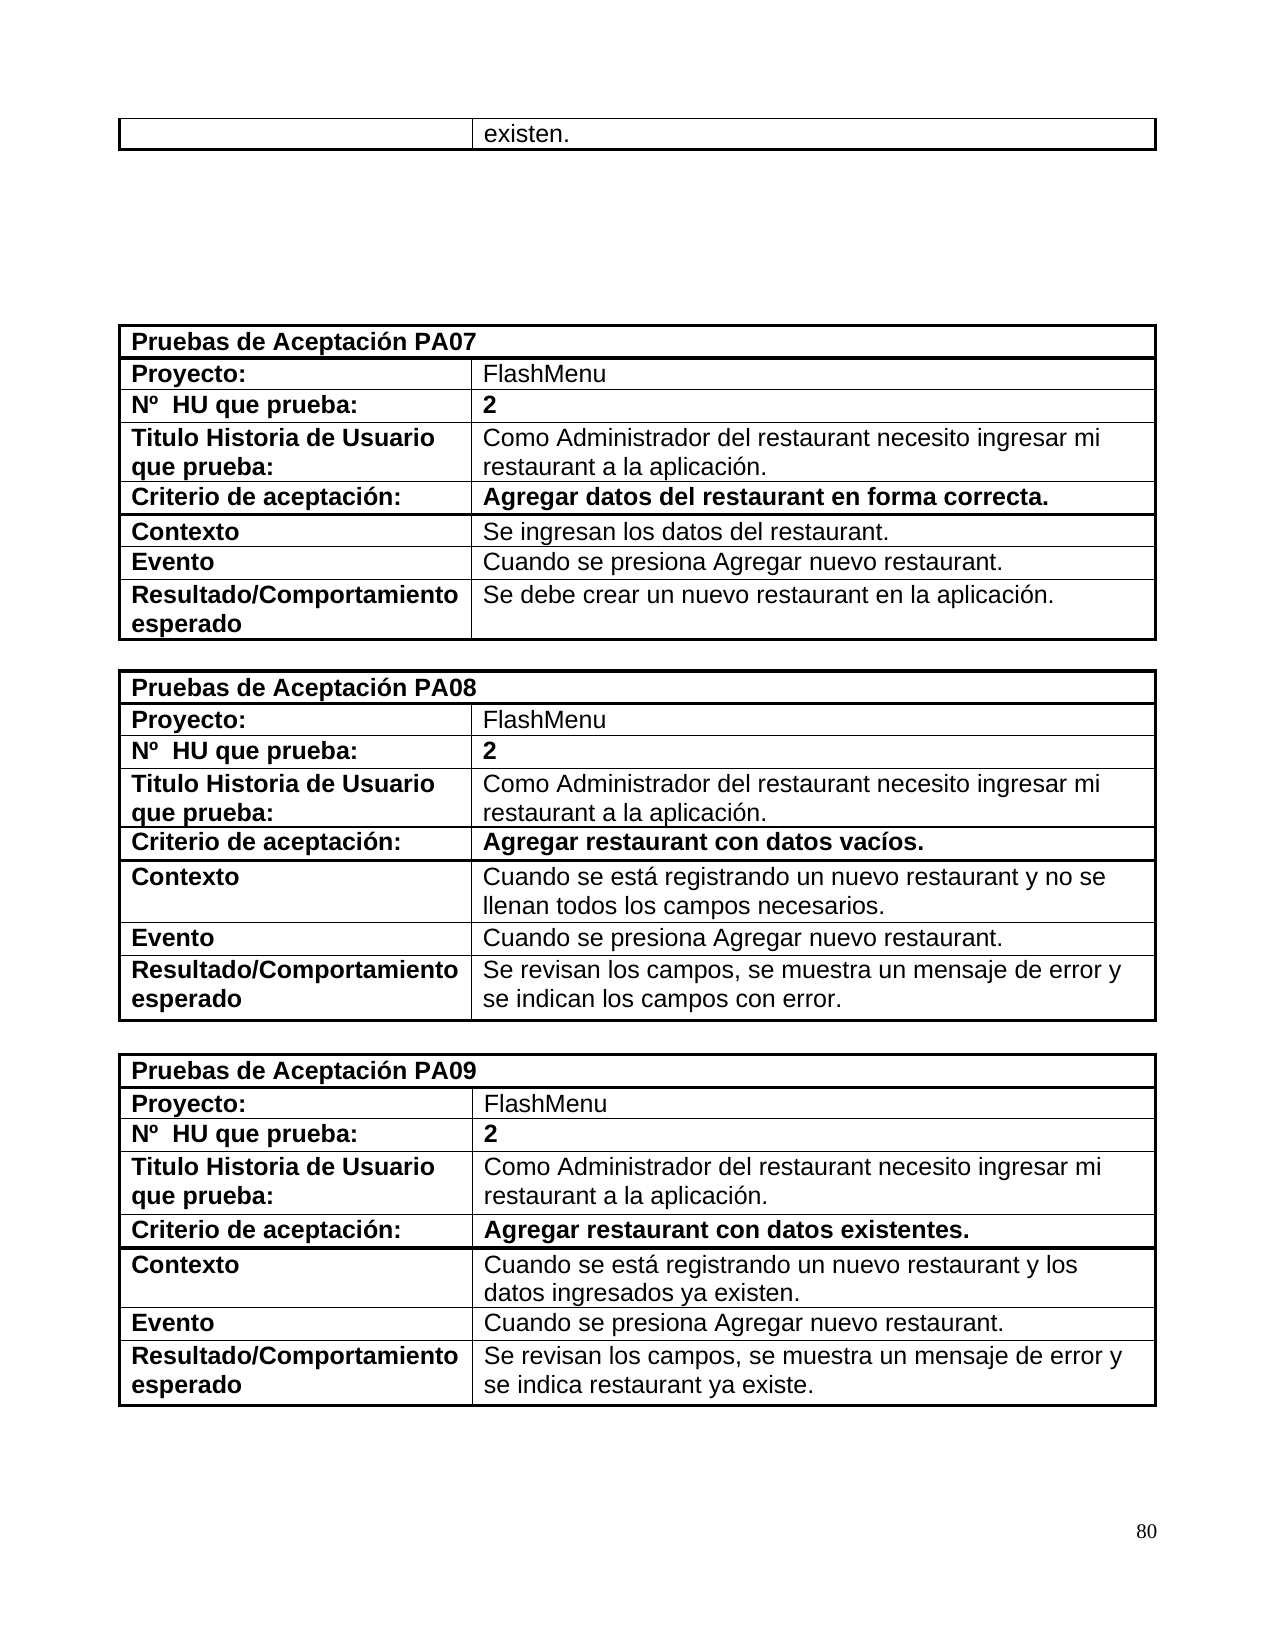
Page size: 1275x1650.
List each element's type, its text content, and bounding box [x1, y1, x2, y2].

table_cell Como Administrador del restaurant necesito ingresar mi restaurant a la aplicación. [473, 1152, 1154, 1214]
table_cell Contexto [121, 516, 471, 546]
table_cell Se debe crear un nuevo restaurant en la aplicación. [472, 580, 1154, 637]
table_cell Proyecto: [121, 360, 471, 389]
table_cell Resultado/Comportamiento esperado [121, 956, 471, 1018]
table_cell Se ingresan los datos del restaurant. [472, 516, 1154, 546]
table_cell Evento [121, 923, 471, 954]
table_cell Se revisan los campos, se muestra un mensaje de error y se indican los campos con error. [472, 956, 1154, 1018]
table_cell Criterio de aceptación: [121, 1215, 472, 1246]
table_cell 2 [472, 390, 1154, 422]
table_cell Contexto [121, 1250, 472, 1307]
table_cell Titulo Historia de Usuario que prueba: [121, 423, 471, 481]
table_cell Agregar datos del restaurant en forma correcta. [472, 482, 1154, 513]
table_cell Cuando se presiona Agregar nuevo restaurant. [472, 923, 1154, 954]
table_cell Cuando se presiona Agregar nuevo restaurant. [472, 547, 1154, 579]
table_cell Como Administrador del restaurant necesito ingresar mi restaurant a la aplicación. [472, 769, 1154, 826]
table_cell Contexto [121, 862, 471, 922]
table_header Pruebas de Aceptación PA07 [121, 327, 1154, 356]
table_cell Titulo Historia de Usuario que prueba: [121, 1152, 472, 1214]
table_cell Se revisan los campos, se muestra un mensaje de error y se indica restaurant ya existe. [473, 1341, 1154, 1404]
table_cell FlashMenu [472, 360, 1154, 389]
table_cell Criterio de aceptación: [121, 482, 471, 513]
table_cell Titulo Historia de Usuario que prueba: [121, 769, 471, 826]
table_cell Resultado/Comportamiento esperado [121, 1341, 472, 1404]
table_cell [121, 119, 472, 148]
table_cell Proyecto: [121, 1089, 472, 1118]
table_cell 2 [473, 1119, 1154, 1151]
table_cell Agregar restaurant con datos vacíos. [472, 828, 1154, 859]
table_cell FlashMenu [473, 1089, 1154, 1118]
table_cell Evento [121, 547, 471, 579]
table_cell Evento [121, 1308, 472, 1340]
table_cell FlashMenu [472, 705, 1154, 735]
table_cell Nº HU que prueba: [121, 390, 471, 422]
table_cell Nº HU que prueba: [121, 1119, 472, 1151]
table_cell Cuando se está registrando un nuevo restaurant y los datos ingresados ya existen. [473, 1250, 1154, 1307]
table_cell Como Administrador del restaurant necesito ingresar mi restaurant a la aplicación. [472, 423, 1154, 481]
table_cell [473, 119, 1154, 148]
table_cell Criterio de aceptación: [121, 828, 471, 859]
table_cell Nº HU que prueba: [121, 736, 471, 768]
table_cell 2 [472, 736, 1154, 768]
table_cell Proyecto: [121, 705, 471, 735]
table_cell Cuando se presiona Agregar nuevo restaurant. [473, 1308, 1154, 1340]
table_cell Cuando se está registrando un nuevo restaurant y no se llenan todos los campos necesarios. [472, 862, 1154, 922]
table_header Pruebas de Aceptación PA08 [121, 673, 1154, 702]
table_cell Agregar restaurant con datos existentes. [473, 1215, 1154, 1246]
table_cell Resultado/Comportamiento esperado [121, 580, 471, 637]
table_header Pruebas de Aceptación PA09 [121, 1056, 1154, 1086]
